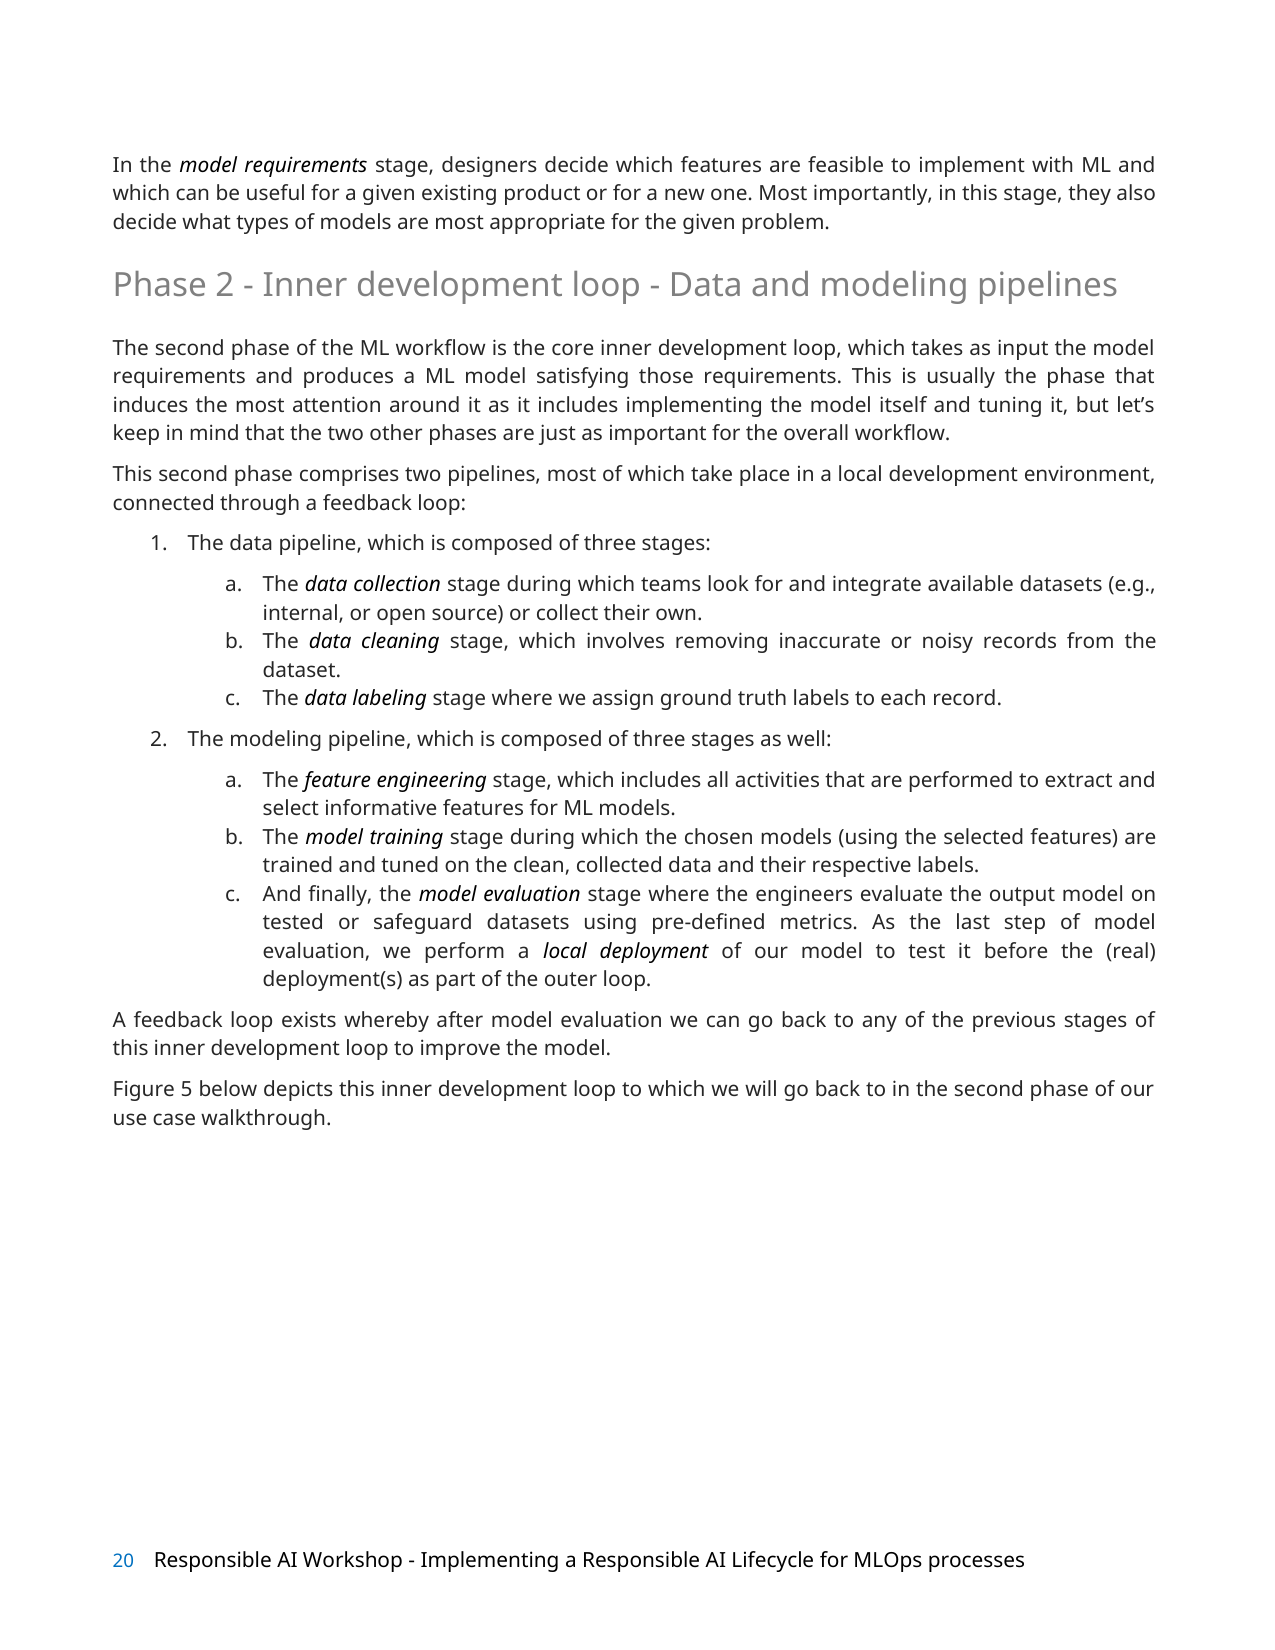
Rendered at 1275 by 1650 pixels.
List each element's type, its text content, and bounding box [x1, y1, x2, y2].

list The data pipeline, which is composed of three stages: [150, 528, 1157, 557]
list The feature engineering stage, which includes all activities that are performed to extract and select informative features for ML models. [225, 765, 1157, 822]
text This second phase comprises two pipelines, most of which take place in a local development environment, connected through a feedback loop: [112, 459, 1157, 516]
text In the model requirements stage, designers decide which features are feasible to implement with ML and which can be useful for a given existing product or for a new one. Most importantly, in this stage, they also decide what types of models are most appropriate for the given problem. [112, 150, 1157, 235]
text The second phase of the ML workflow is the core inner development loop, which takes as input the model requirements and produces a ML model satisfying those requirements. This is usually the phase that induces the most attention around it as it includes implementing the model itself and tuning it, but let’s keep in mind that the two other phases are just as important for the overall workflow. [112, 333, 1157, 447]
text Figure 5 below depicts this inner development loop to which we will go back to in the second phase of our use case walkthrough. [112, 1074, 1157, 1131]
list The data labeling stage where we assign ground truth labels to each record. [225, 683, 1157, 712]
text A feedback loop exists whereby after model evaluation we can go back to any of the previous stages of this inner development loop to improve the model. [112, 1005, 1157, 1062]
list The model training stage during which the chosen models (using the selected features) are trained and tuned on the clean, collected data and their respective labels. [225, 822, 1157, 879]
list And finally, the model evaluation stage where the engineers evaluate the output model on tested or safeguard datasets using pre-defined metrics. As the last step of model evaluation, we perform a local deployment of our model to test it before the (real) deployment(s) as part of the outer loop. [225, 879, 1157, 993]
list The data collection stage during which teams look for and integrate available datasets (e.g., internal, or open source) or collect their own. [225, 569, 1157, 626]
list The data cleaning stage, which involves removing inaccurate or noisy records from the dataset. [225, 626, 1157, 683]
list The modeling pipeline, which is composed of three stages as well: [150, 724, 1157, 753]
subtitle Phase 2 - Inner development loop - Data and modeling pipelines [112, 260, 1162, 306]
